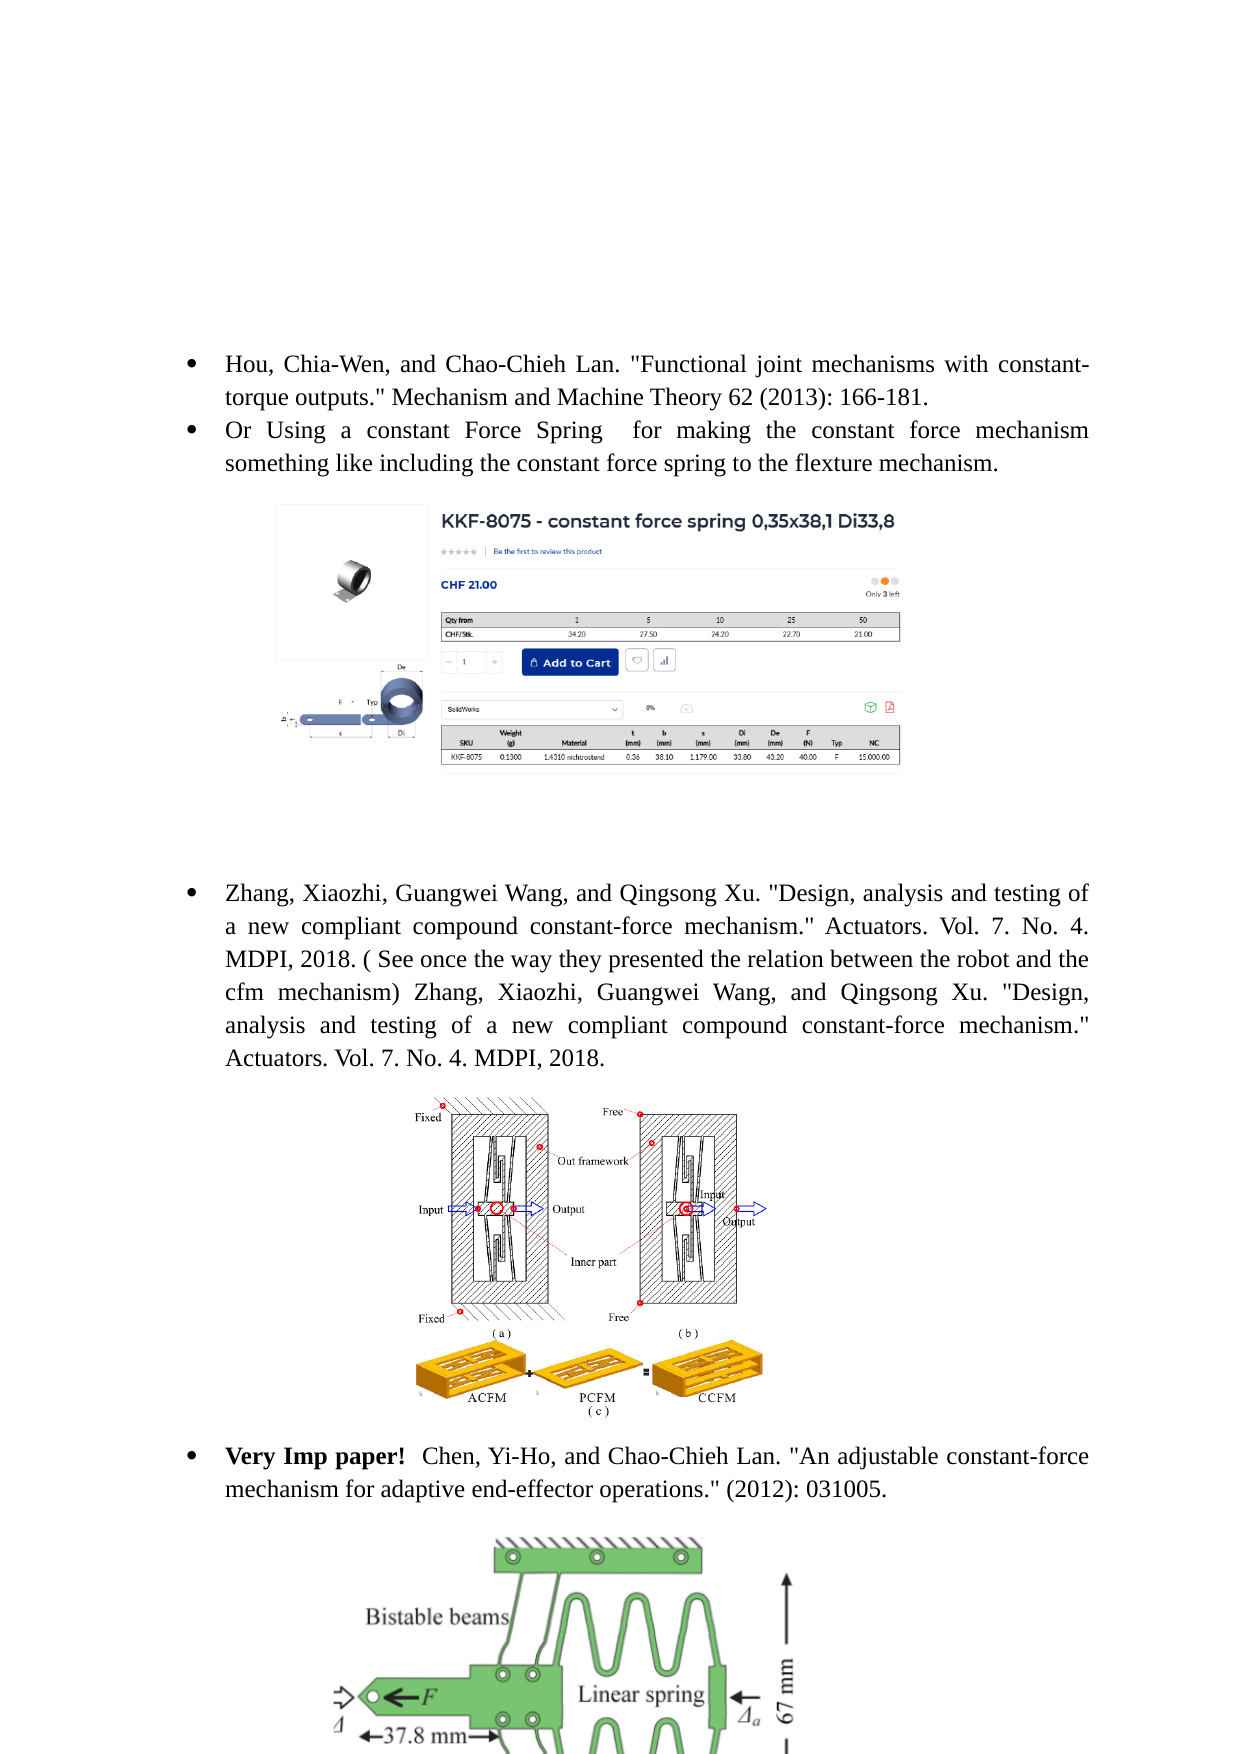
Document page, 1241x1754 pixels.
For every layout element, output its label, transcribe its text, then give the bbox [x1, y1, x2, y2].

list Zhang, Xiaozhi, Guangwei Wang, and Qingsong Xu. "Design, analysis and testing of a new compliant compound constant-force mechanism." Actuators. Vol. 7. No. 4. MDPI, 2018. ( See once the way they presented the relation between the robot and the cfm mechanism) Zhang, Xiaozhi, Guangwei Wang, and Qingsong Xu. "Design, analysis and testing of a new compliant compound constant-force mechanism." Actuators. Vol. 7. No. 4. MDPI, 2018. [187, 878, 1090, 1072]
list Or Using a constant Force Spring for making the constant force mechanism something like including the constant force spring to the flexture mechanism. [187, 415, 1090, 477]
picture [411, 1093, 771, 1420]
list Very Imp paper! Chen, Yi-Ho, and Chao-Chieh Lan. "An adjustable constant-force mechanism for adaptive end-effector operations." (2012): 031005. [187, 1441, 1090, 1503]
picture [333, 1522, 814, 1754]
list Hou, Chia-Wen, and Chao-Chieh Lan. "Functional joint mechanisms with constant-torque outputs." Mechanism and Machine Theory 62 (2013): 166-181. [187, 349, 1090, 411]
picture [238, 503, 987, 802]
